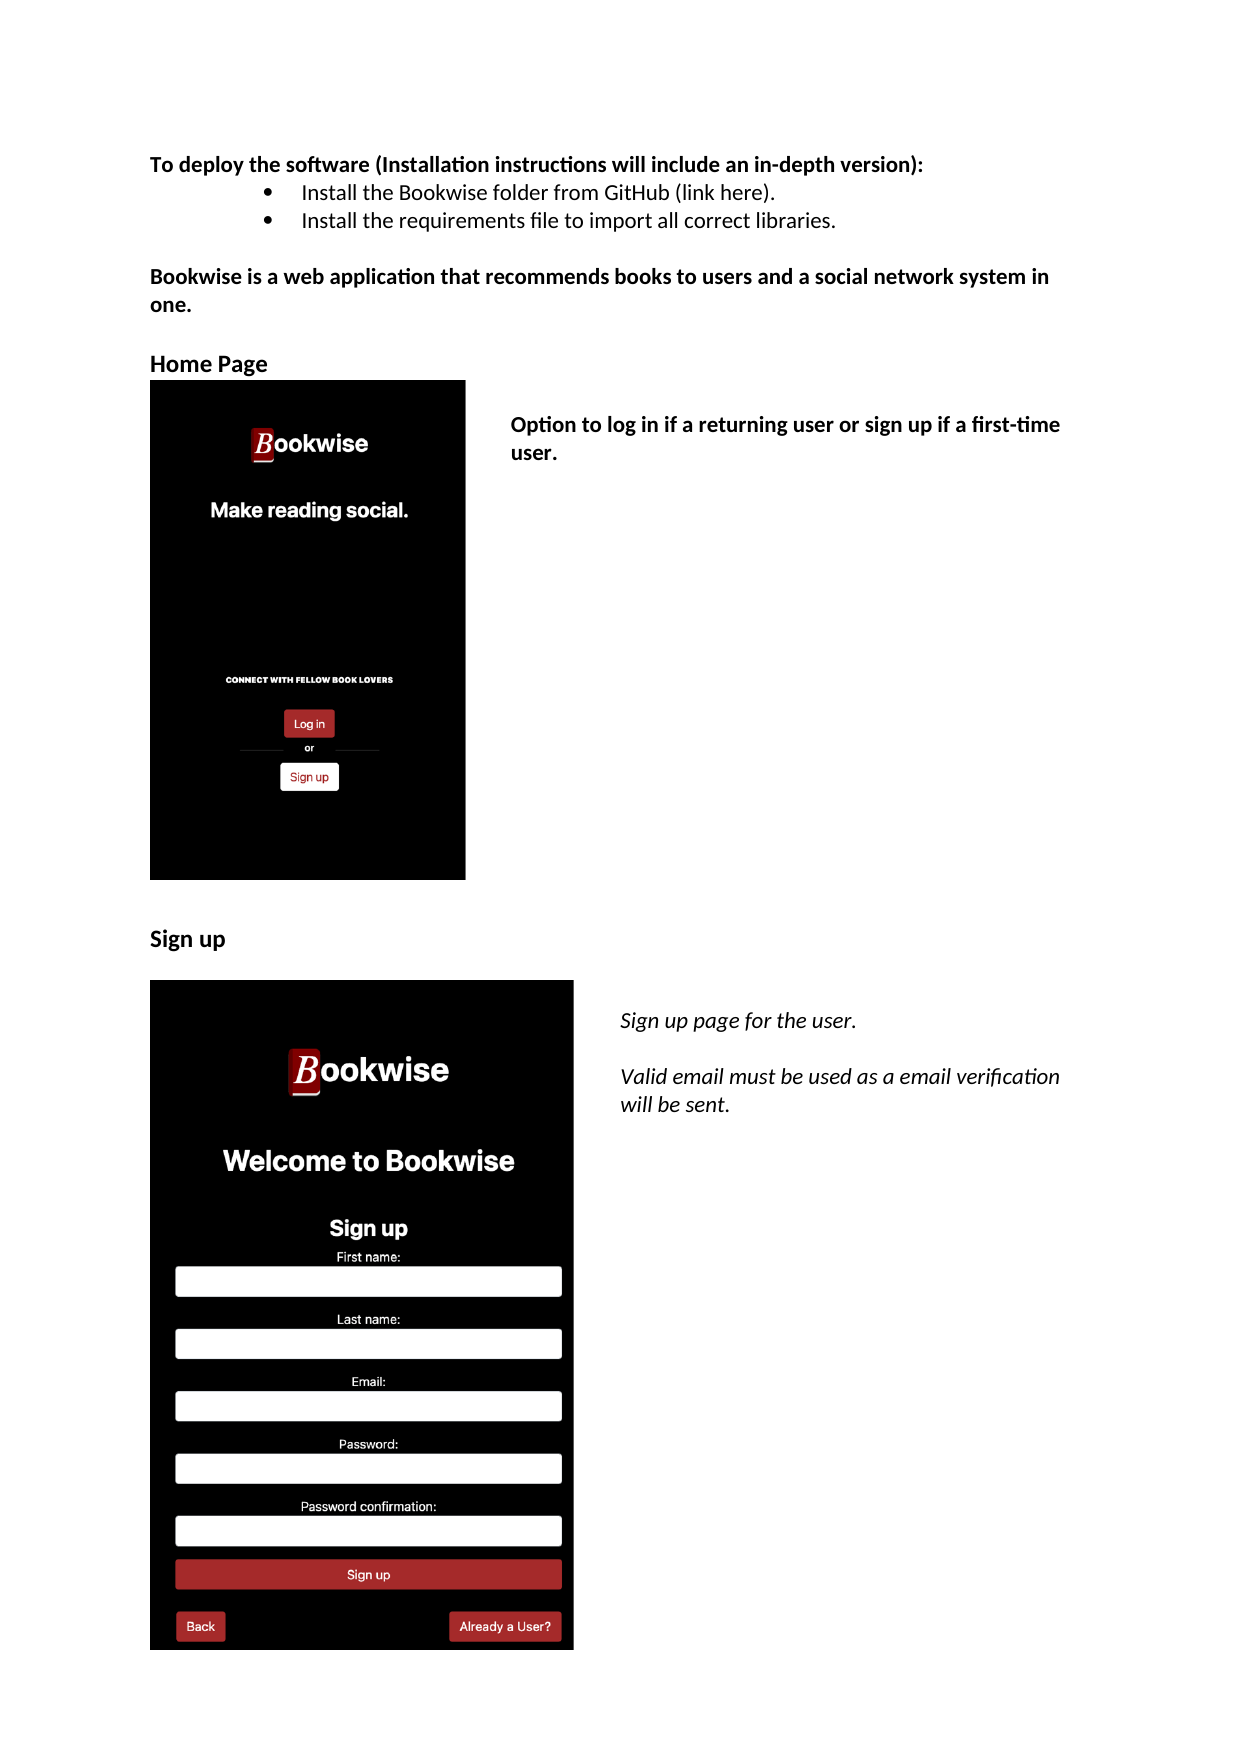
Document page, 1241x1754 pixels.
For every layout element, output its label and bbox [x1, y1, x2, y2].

picture [150, 380, 466, 880]
picture [150, 980, 574, 1650]
